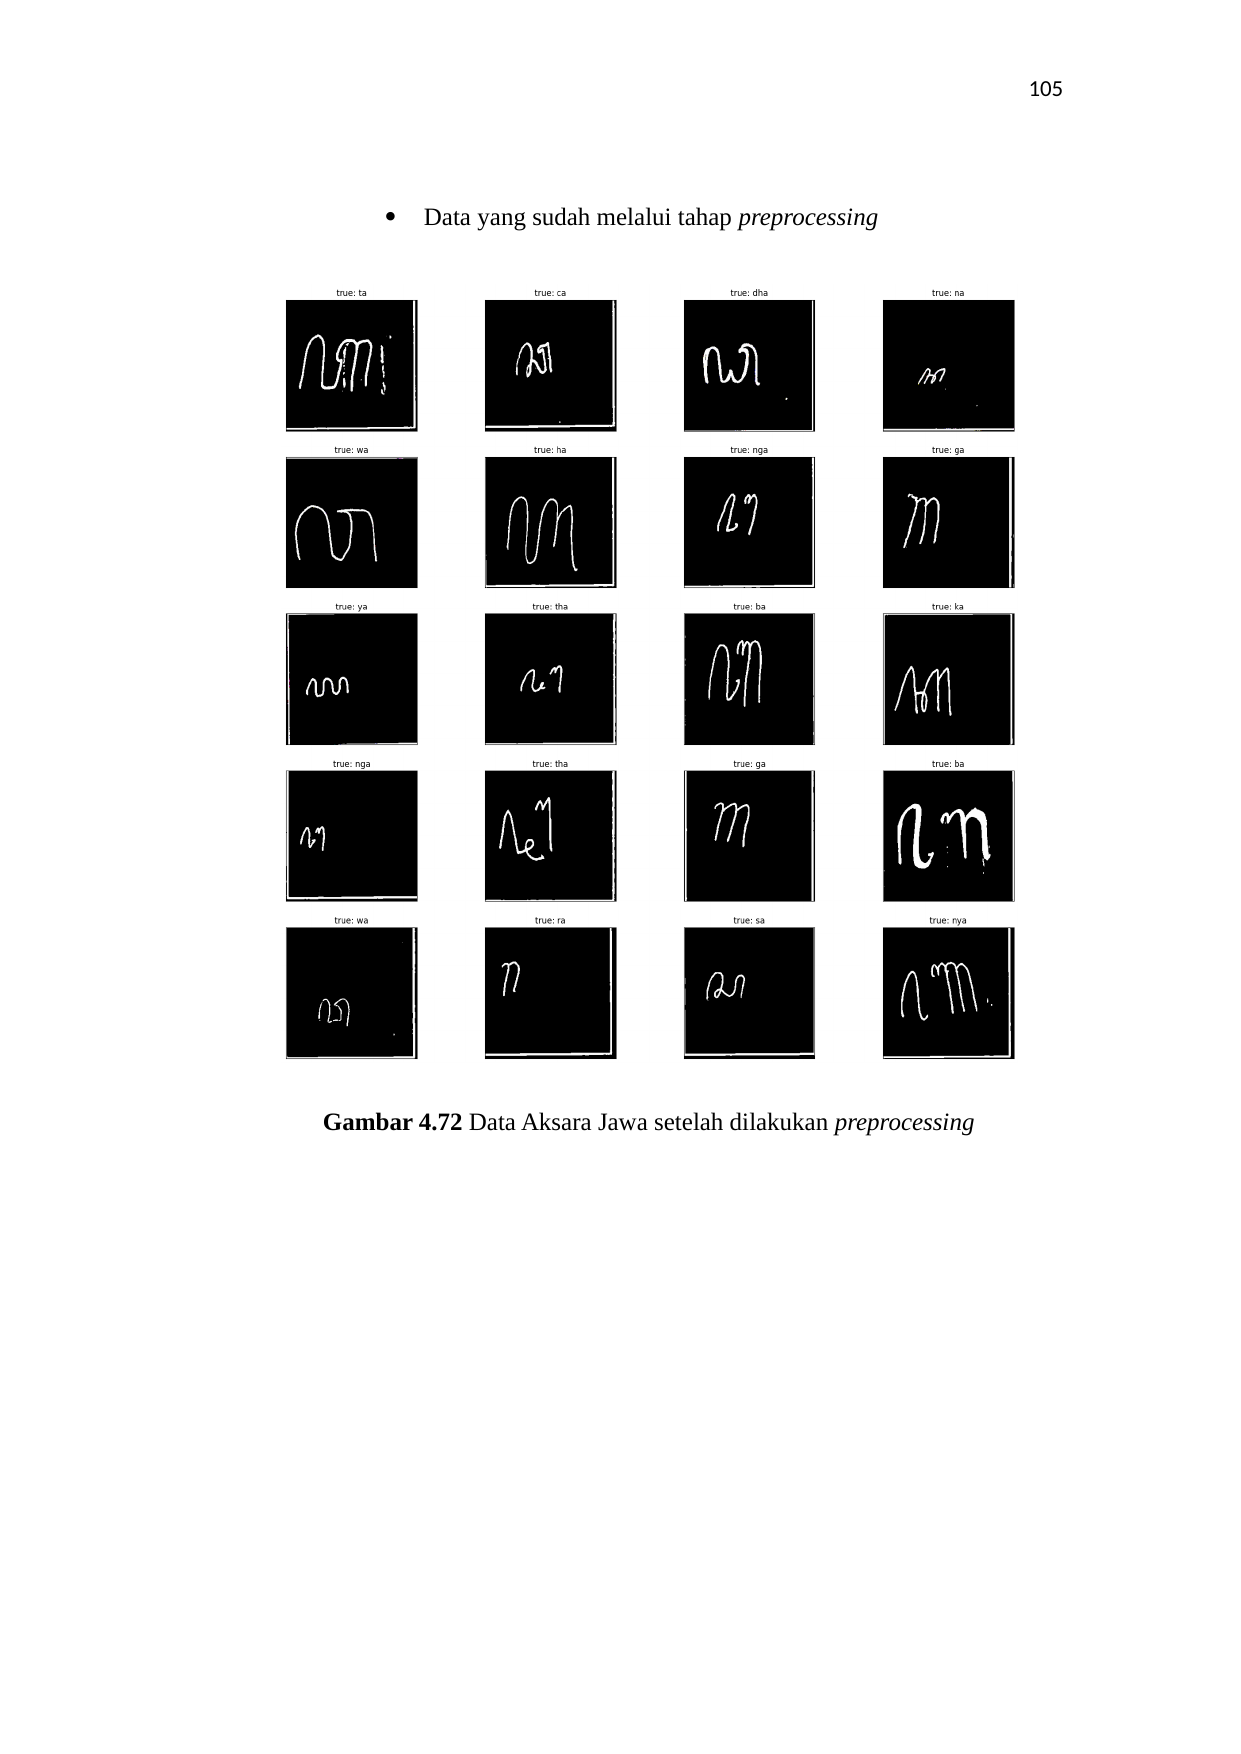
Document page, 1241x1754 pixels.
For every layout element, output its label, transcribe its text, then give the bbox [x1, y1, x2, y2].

list Data yang sudah melalui tahap preprocessing [386, 202, 1063, 231]
picture [281, 284, 1018, 1063]
